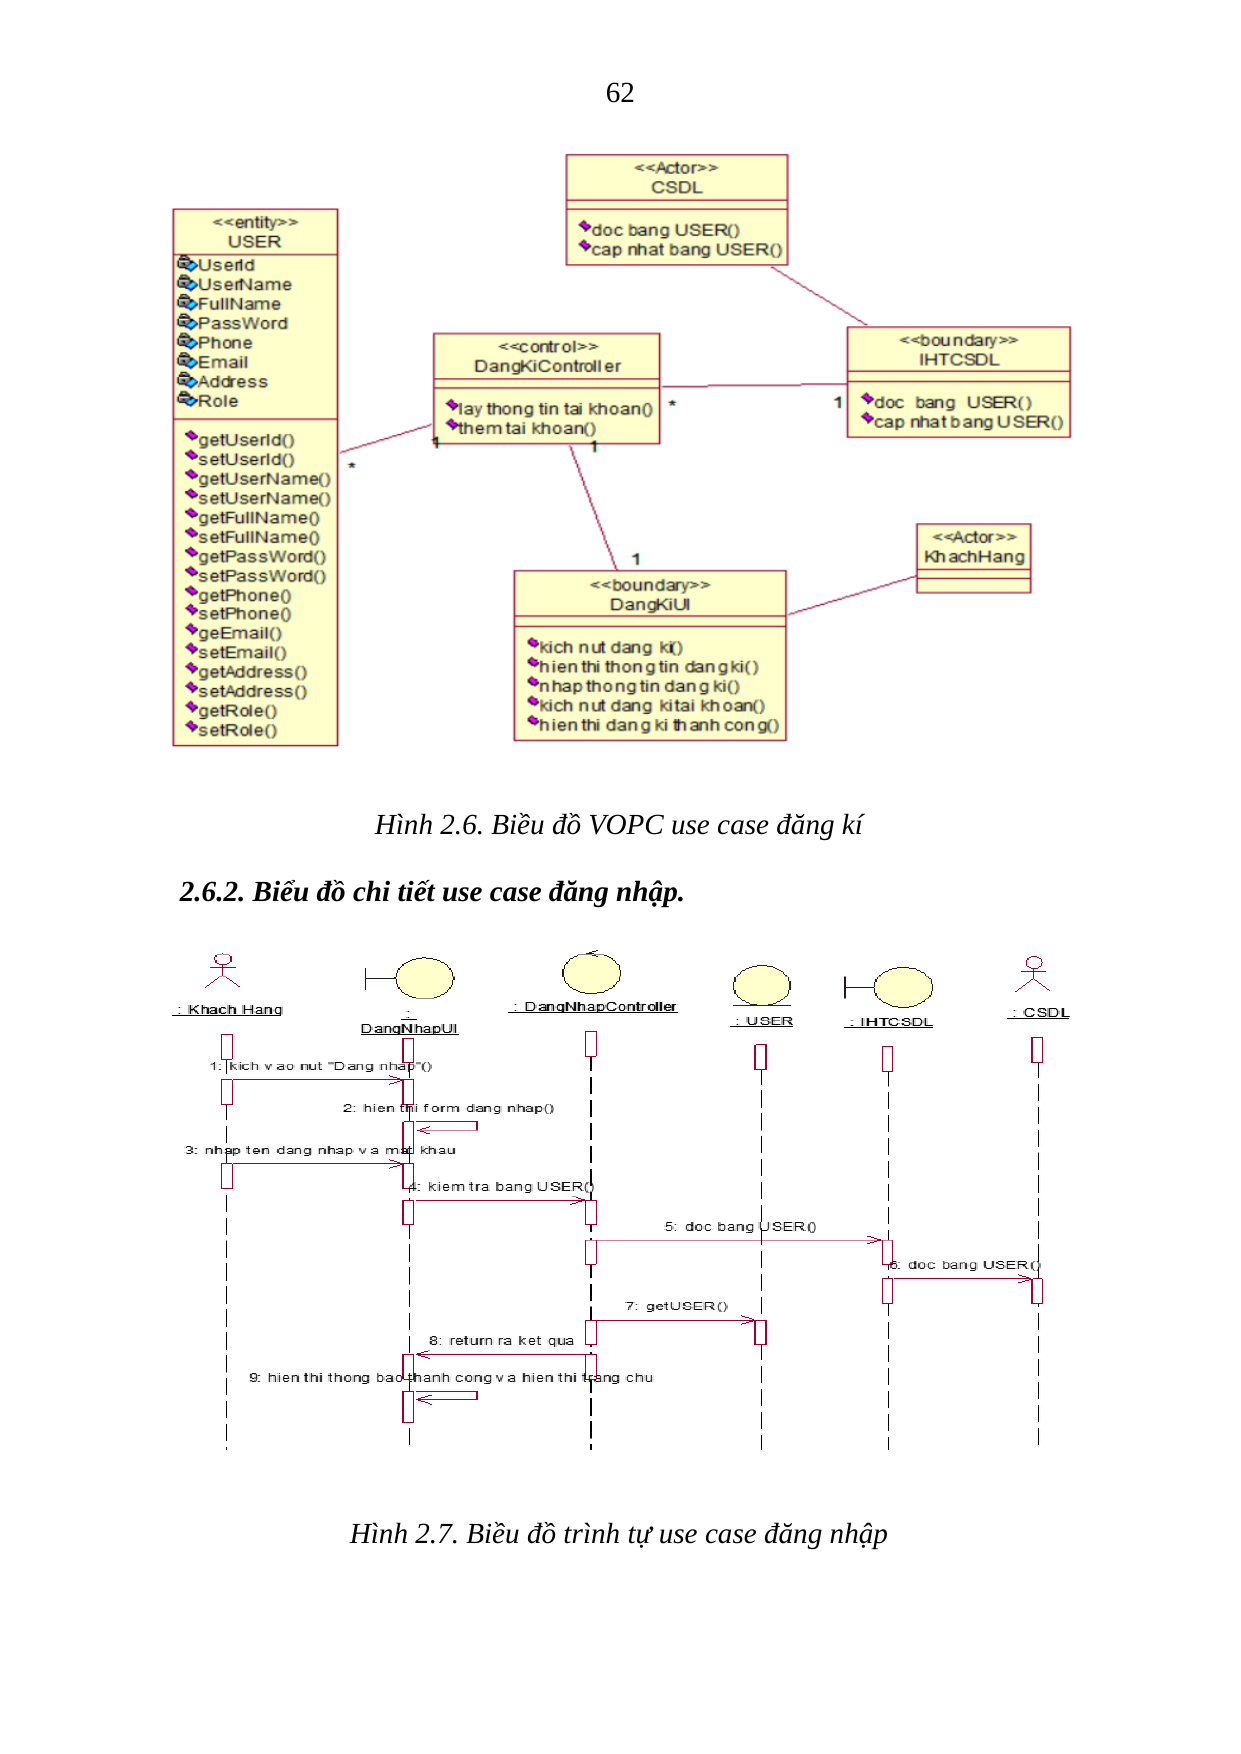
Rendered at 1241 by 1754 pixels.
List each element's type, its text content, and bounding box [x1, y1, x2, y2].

picture [150, 932, 1091, 1483]
picture [150, 150, 1091, 774]
subtitle 2.6.2. Biểu đồ chi tiết use case đăng nhập. [179, 874, 1090, 907]
text Hình 2.6. Biều đồ VOPC use case đăng kí [150, 807, 1090, 841]
text Hình 2.7. Biều đồ trình tự use case đăng nhập [150, 1516, 1090, 1549]
